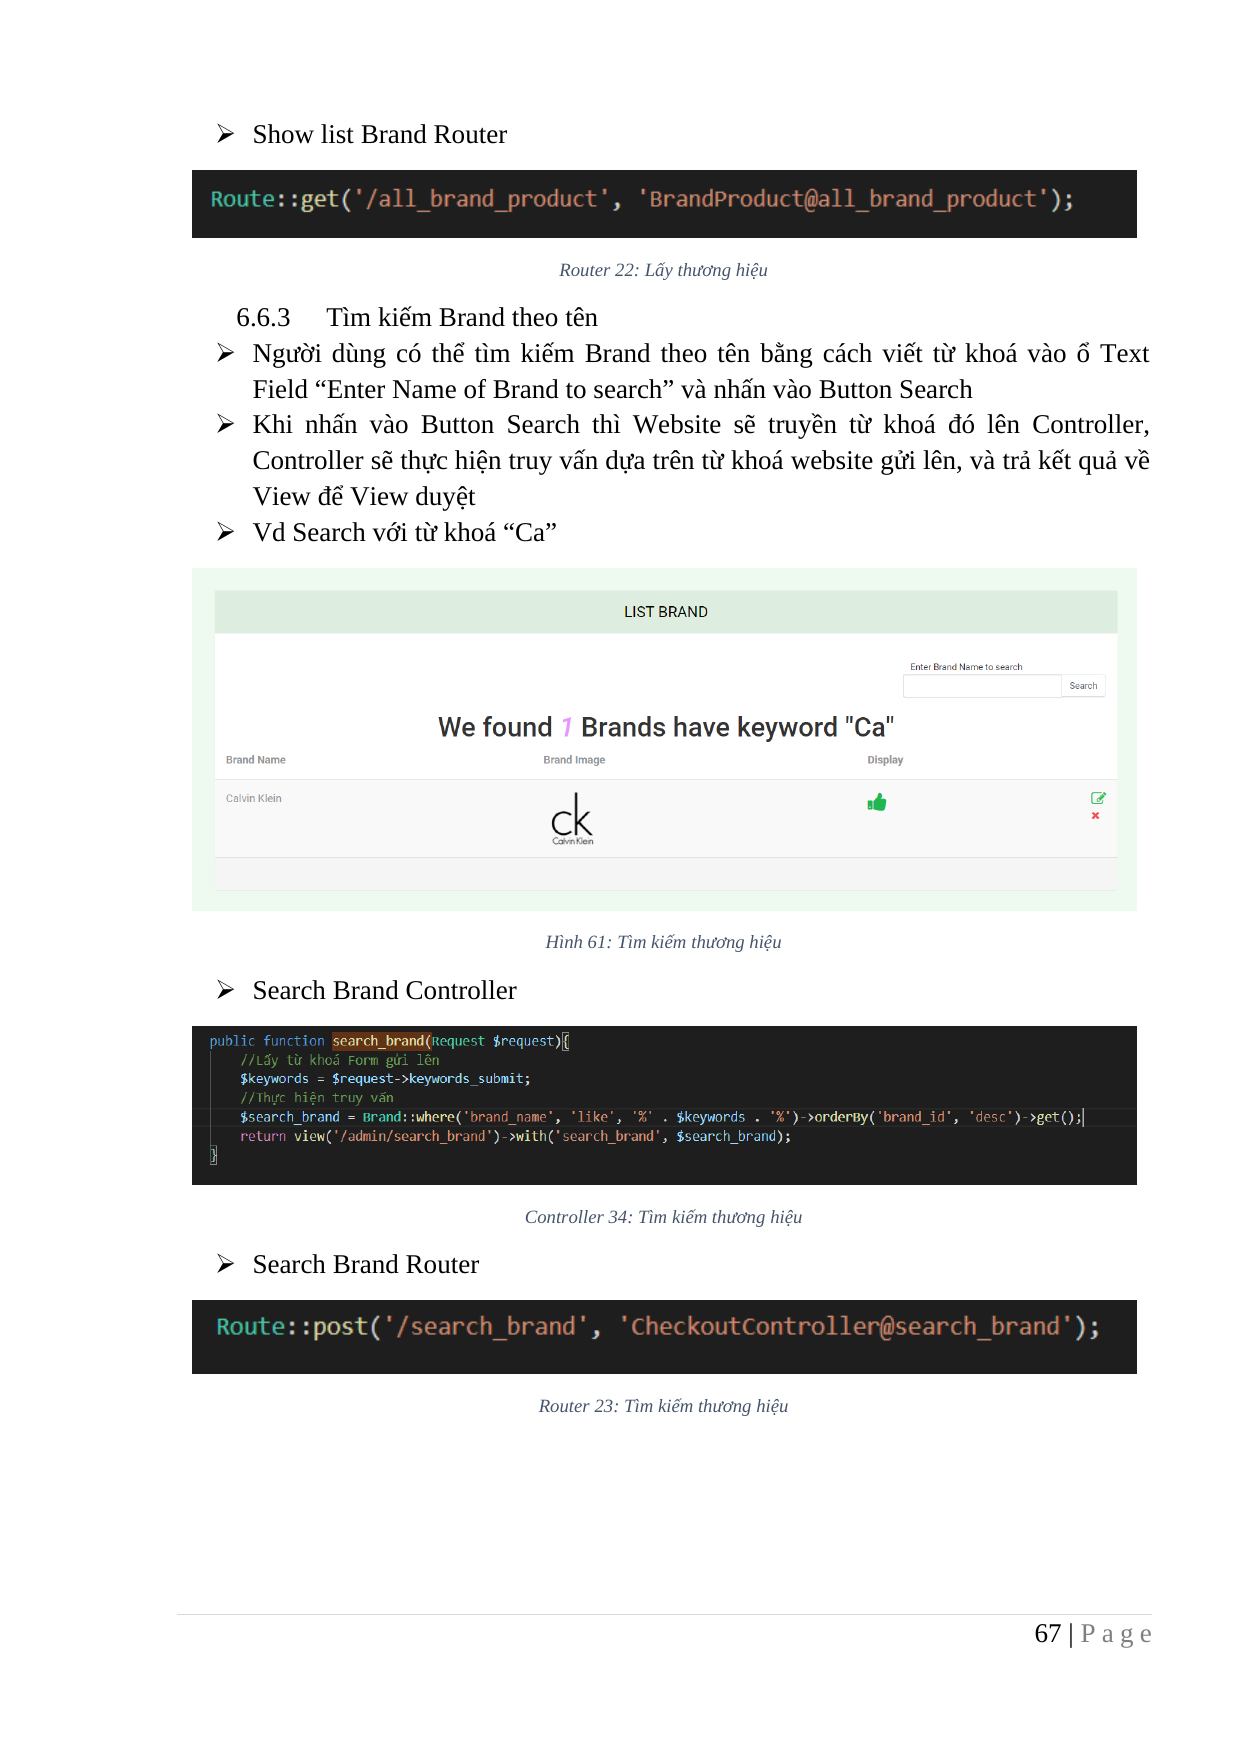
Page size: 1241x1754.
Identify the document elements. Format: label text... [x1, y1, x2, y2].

list Search Brand Router [215, 1248, 1152, 1279]
list Khi nhấn vào Button Search thì Website sẽ truyền từ khoá đó lên Controller, Controller sẽ thực hiện truy vấn dựa trên từ khoá website gửi lên, và trả kết quả về View để View duyệt [215, 409, 1152, 511]
picture [192, 170, 1137, 238]
text Hình 61: Tìm kiếm thương hiệu [177, 931, 1152, 953]
list Show list Brand Router [215, 118, 1152, 149]
list Người dùng có thể tìm kiếm Brand theo tên bằng cách viết từ khoá vào ổ Text Field “Enter Name of Brand to search” và nhấn vào Button Search [215, 337, 1152, 404]
subtitle Tìm kiếm Brand theo tên [236, 301, 1152, 332]
picture [192, 1026, 1137, 1185]
list Vd Search với từ khoá “Ca” [215, 516, 1152, 547]
picture [192, 568, 1137, 911]
picture [192, 1300, 1137, 1374]
list Search Brand Controller [215, 974, 1152, 1005]
